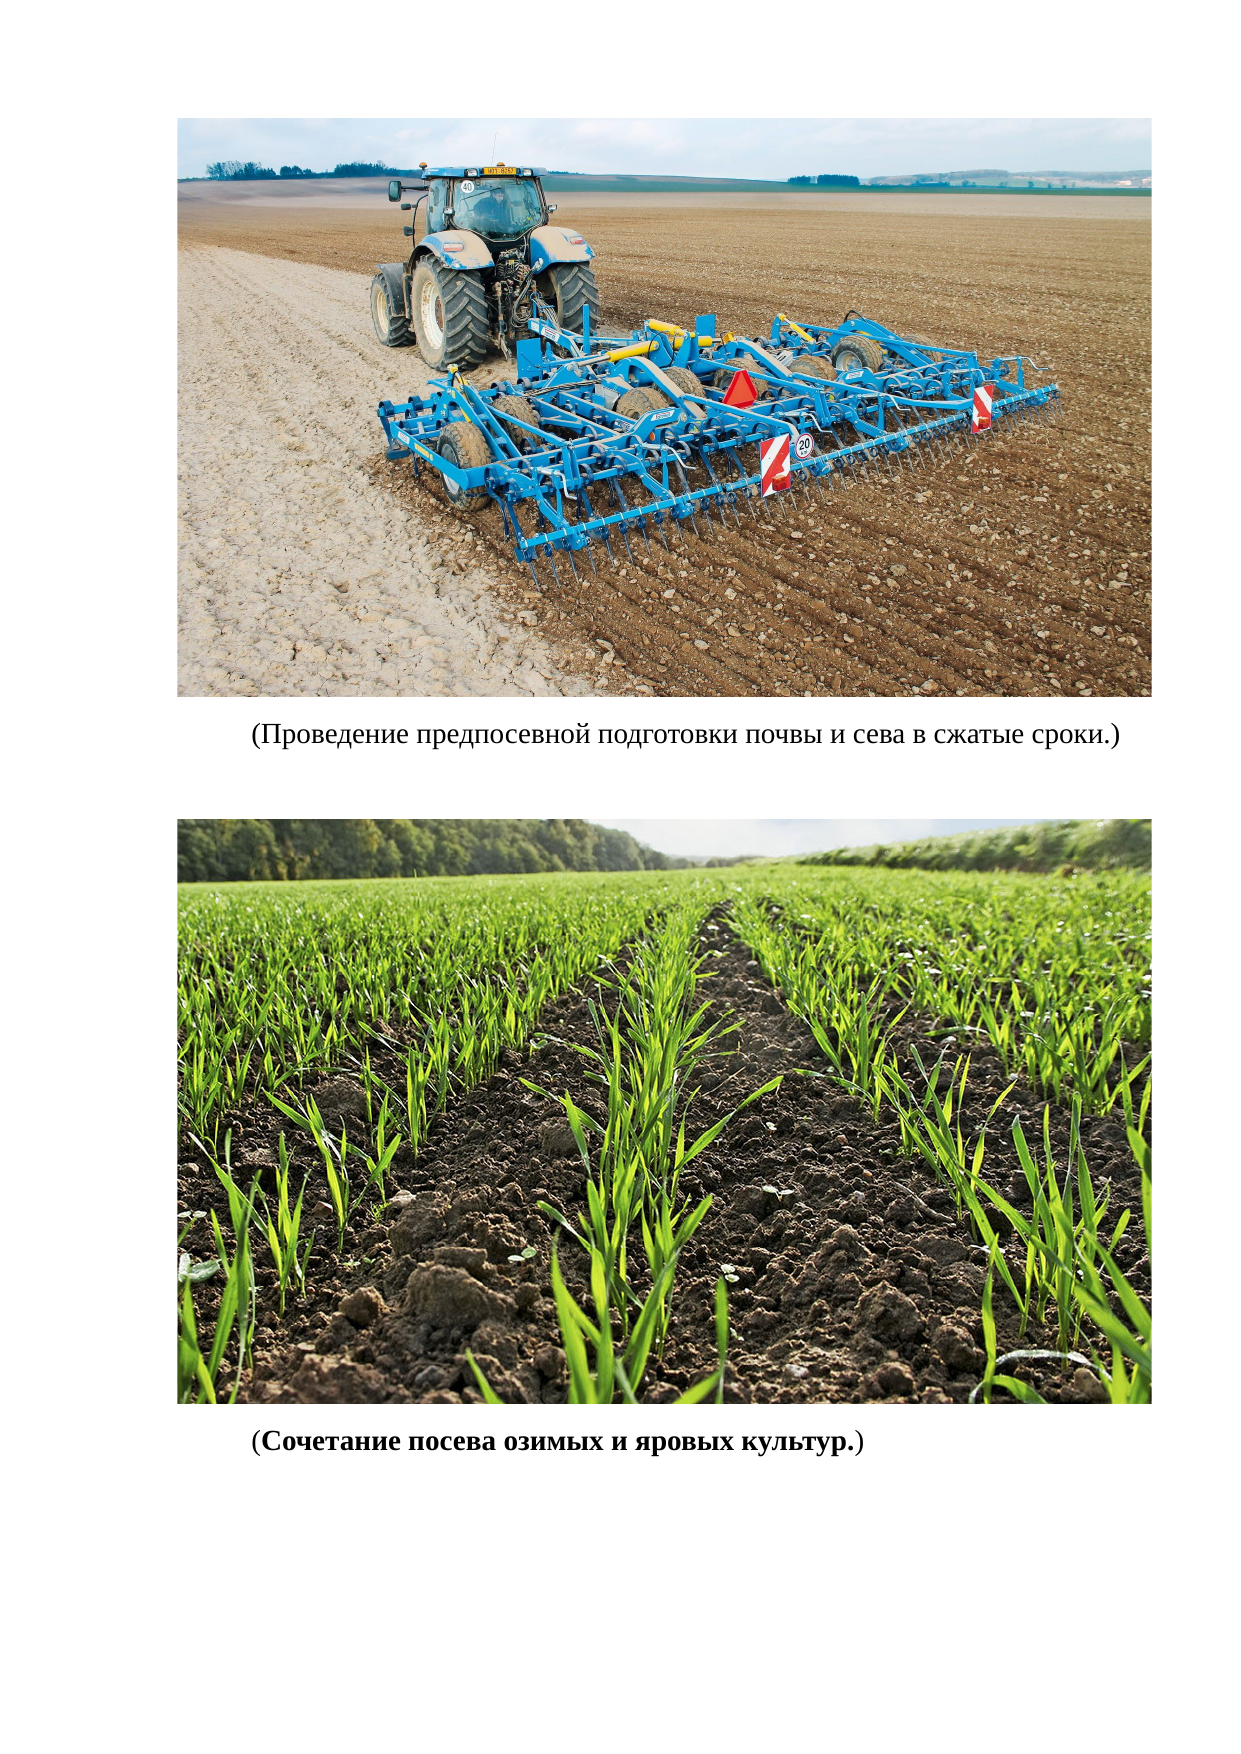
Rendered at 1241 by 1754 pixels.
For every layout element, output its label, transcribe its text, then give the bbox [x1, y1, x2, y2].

text (Проведение предпосевной подготовки почвы и сева в сжатые сроки.) [177, 716, 1152, 749]
picture [177, 819, 1152, 1404]
text (Сочетание посева озимых и яровых культур.) [177, 1423, 1152, 1457]
picture [177, 118, 1152, 697]
